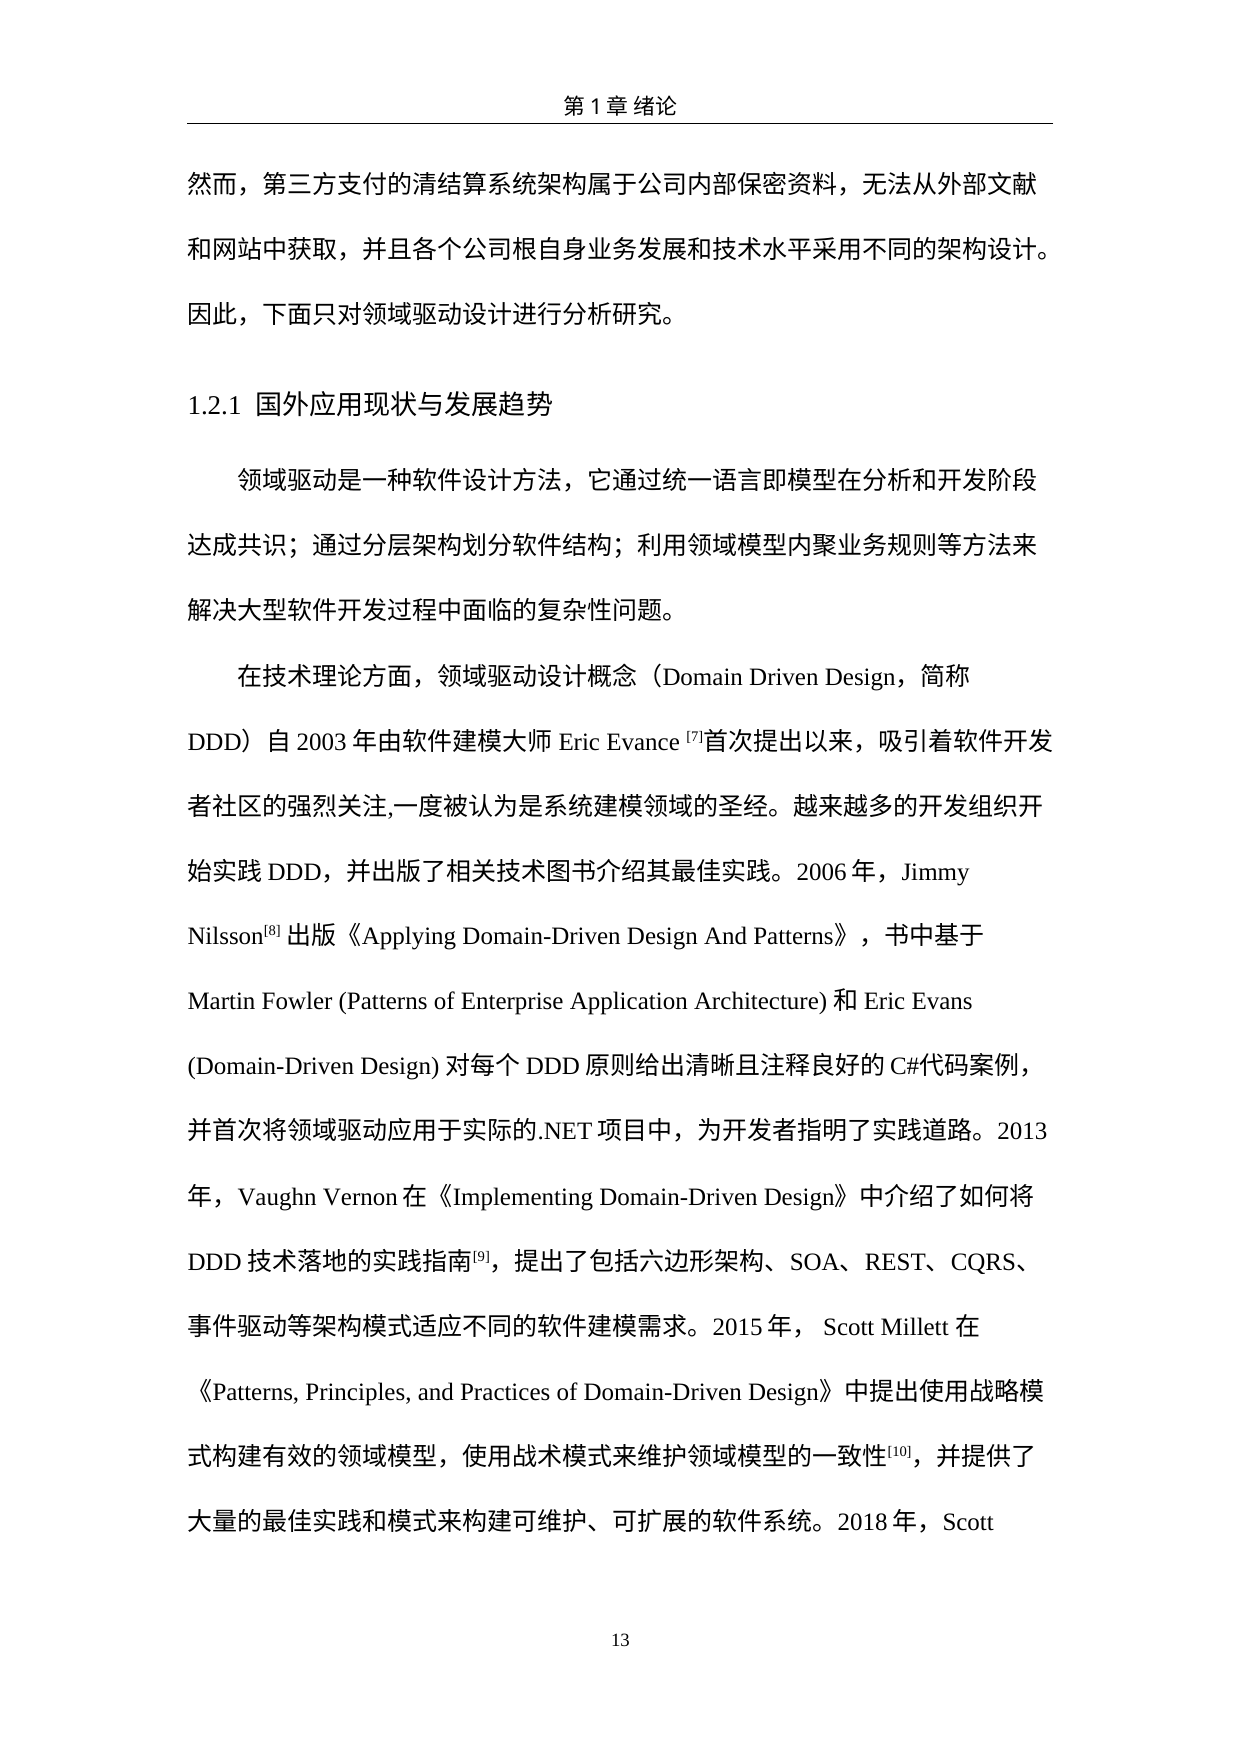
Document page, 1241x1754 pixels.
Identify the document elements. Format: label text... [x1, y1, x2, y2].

text 领域驱动是一种软件设计方法，它通过统一语言即模型在分析和开发阶段达成共识；通过分层架构划分软件结构；利用领域模型内聚业务规则等方法来解决大型软件开发过程中面临的复杂性问题。 [187, 447, 1053, 642]
text 1.2.1 国外应用现状与发展趋势 [187, 370, 1053, 435]
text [187, 150, 1053, 345]
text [187, 642, 1053, 1552]
